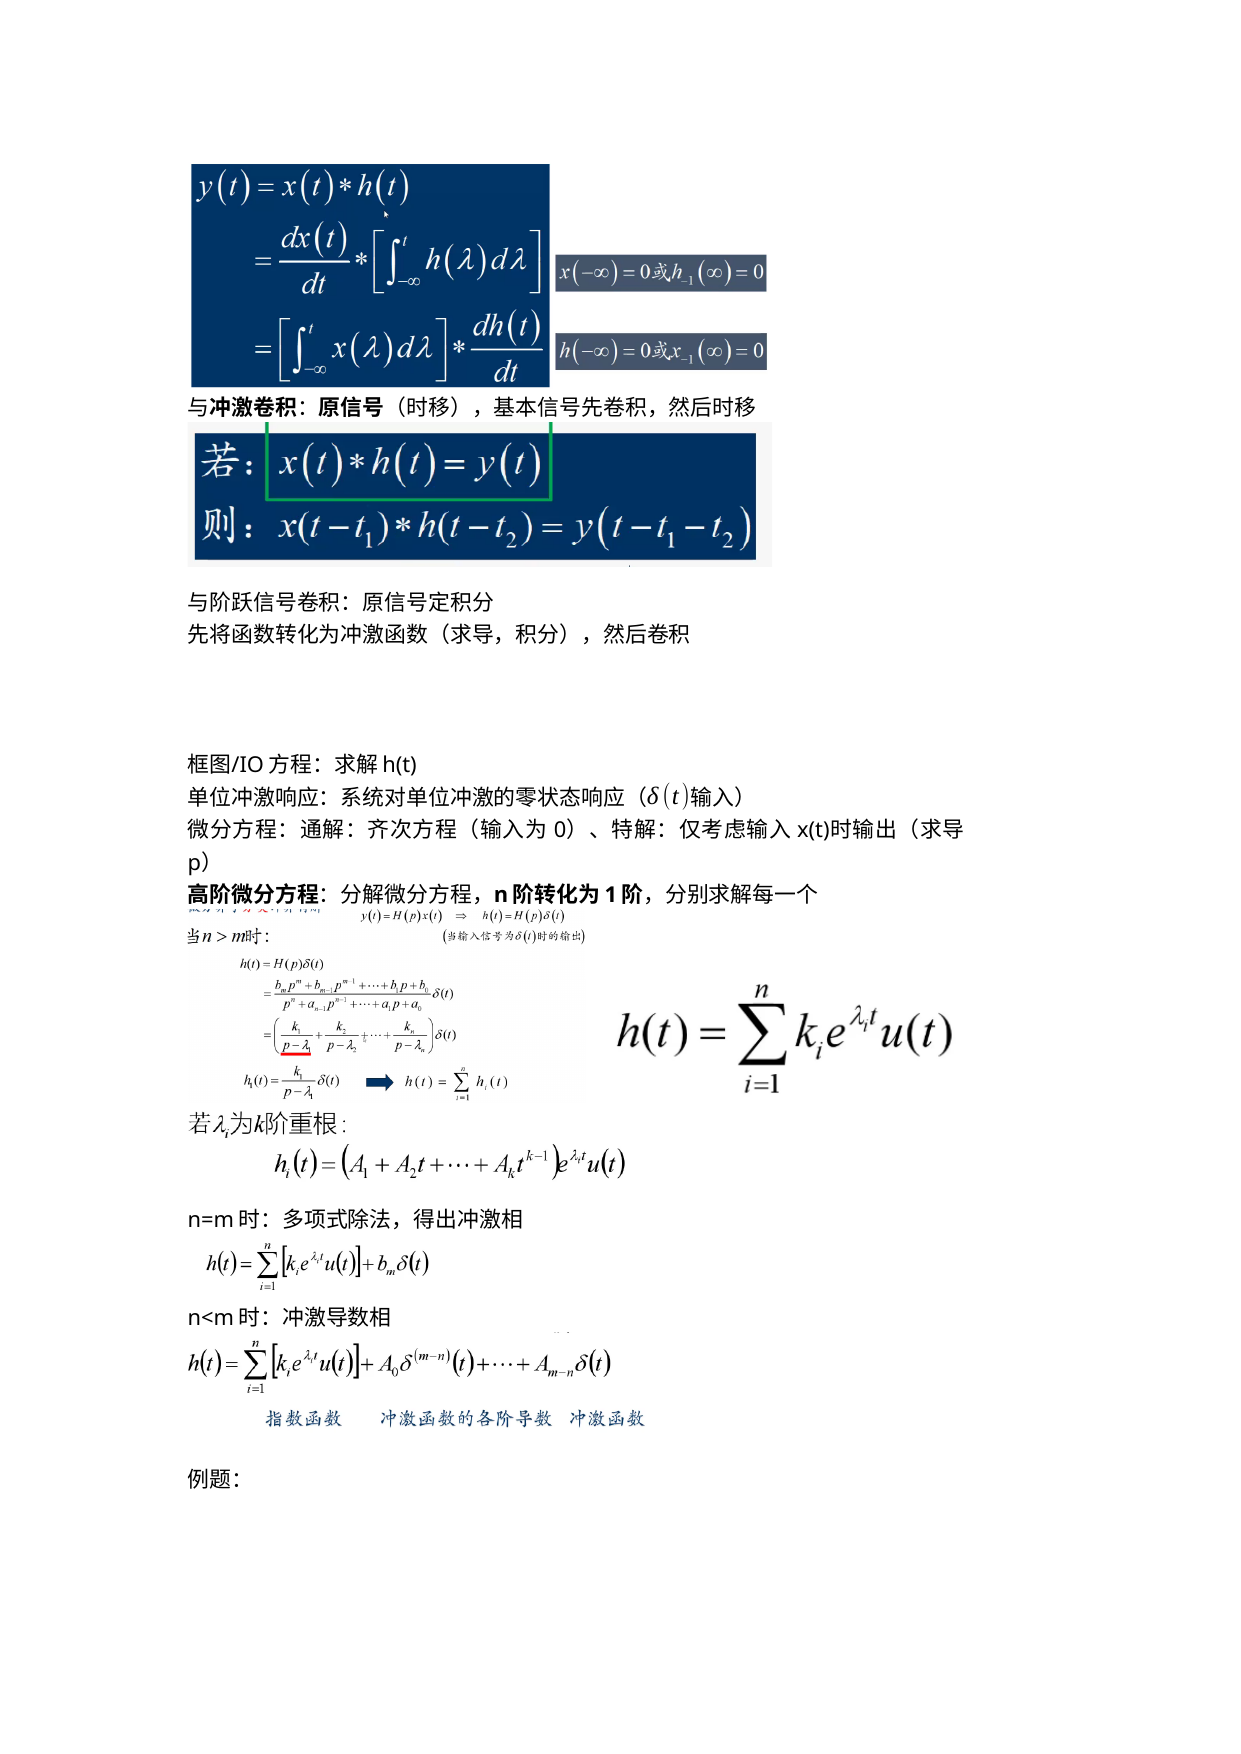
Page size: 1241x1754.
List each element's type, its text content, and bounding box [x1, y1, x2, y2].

text 与冲激卷积：原信号（时移），基本信号先卷积，然后时移 [187, 389, 965, 422]
text 与阶跃信号卷积：原信号定积分 [187, 584, 965, 617]
text 高阶微分方程：分解微分方程，n阶转化为1阶，分别求解每一个 [187, 877, 965, 909]
text 微分方程：通解：齐次方程（输入为0）、特解：仅考虑输入x(t)时输出（求导p） [187, 812, 965, 877]
text 先将函数转化为冲激函数（求导，积分），然后卷积 [187, 617, 965, 649]
picture [187, 1332, 654, 1435]
text 单位冲激响应：系统对单位冲激的零状态响应（输入） [187, 779, 965, 812]
text n=m时：多项式除法，得出冲激相 [187, 1202, 965, 1234]
picture [187, 1104, 630, 1186]
picture [187, 1234, 456, 1294]
picture [187, 162, 770, 389]
text 框图/IO方程：求解h(t) [187, 747, 965, 779]
text 例题： [187, 1462, 965, 1494]
text n<m时：冲激导数相 [187, 1299, 965, 1332]
picture [187, 909, 965, 1103]
picture [187, 422, 773, 567]
